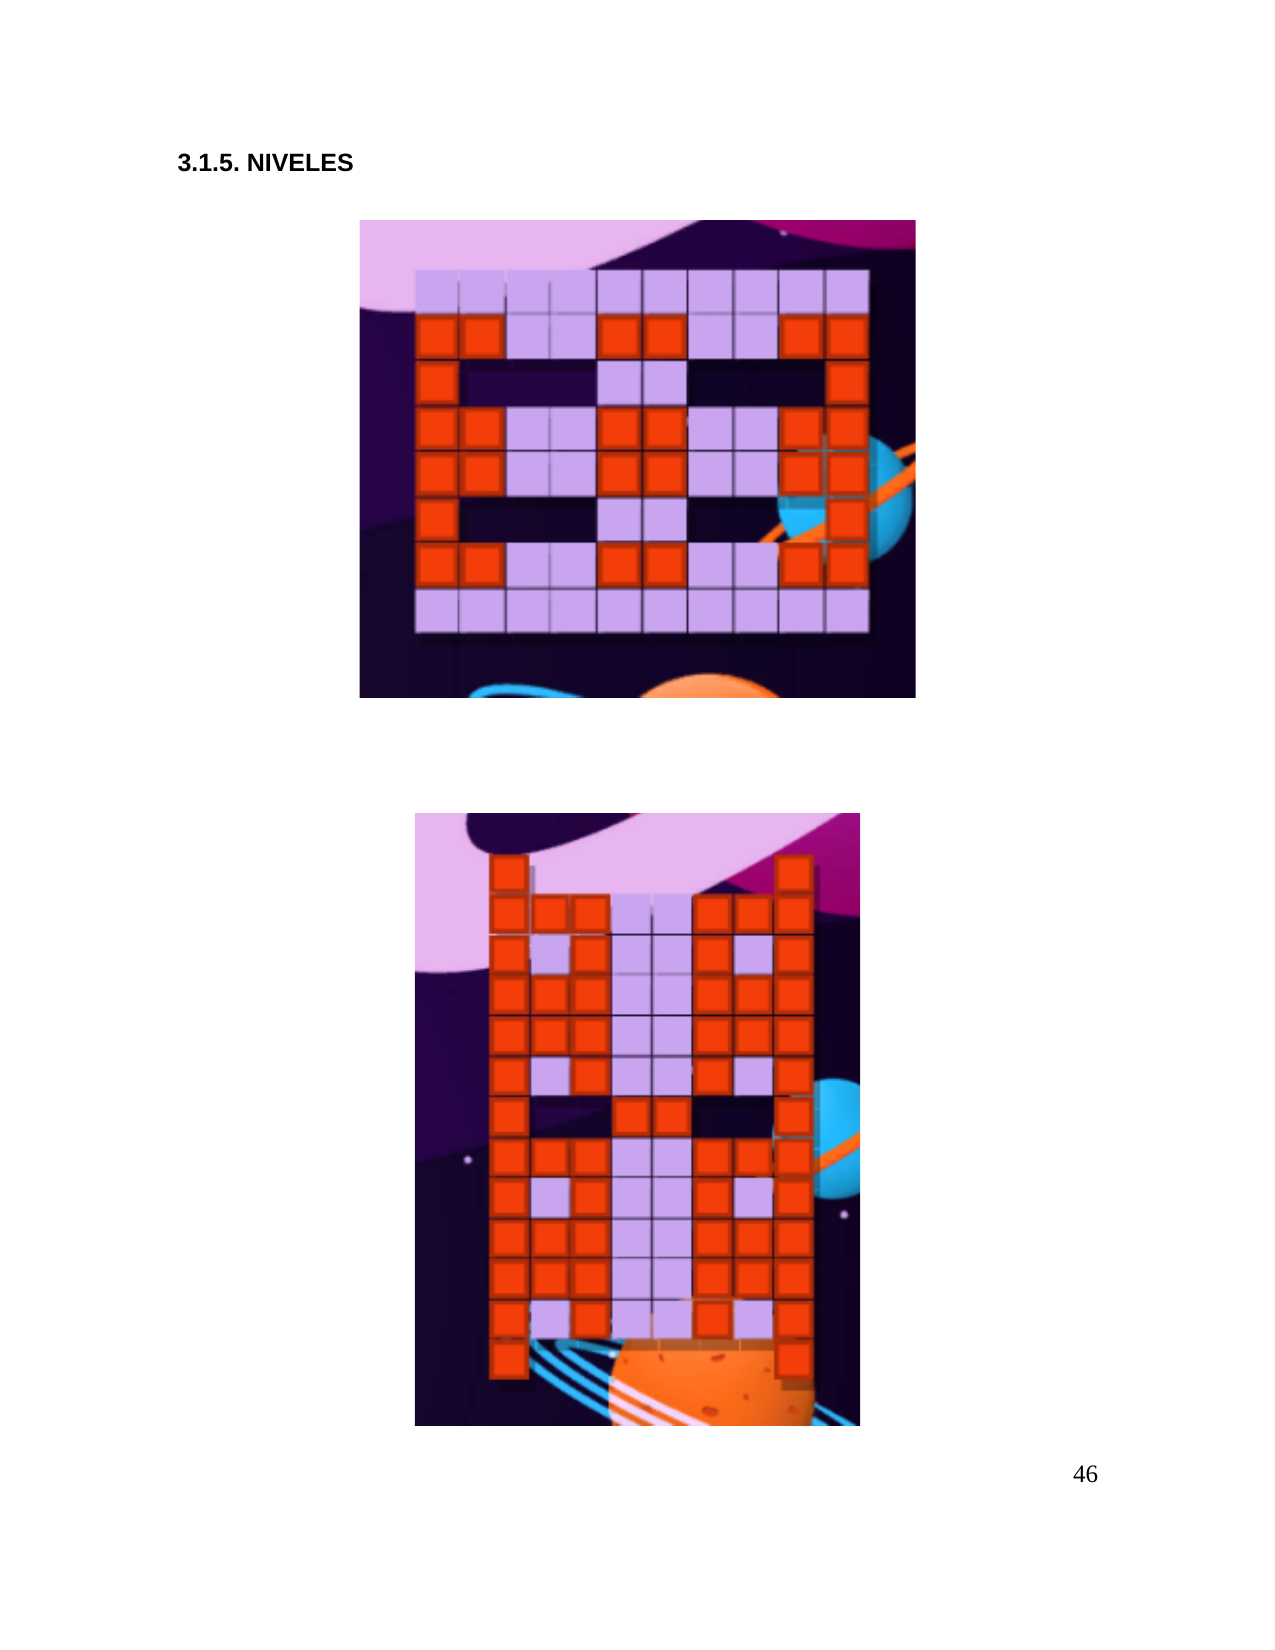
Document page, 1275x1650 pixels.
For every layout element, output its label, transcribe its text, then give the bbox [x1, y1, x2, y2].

picture [414, 813, 861, 1426]
subtitle 3.1.5. NIVELES [177, 148, 1098, 176]
picture [359, 220, 916, 698]
